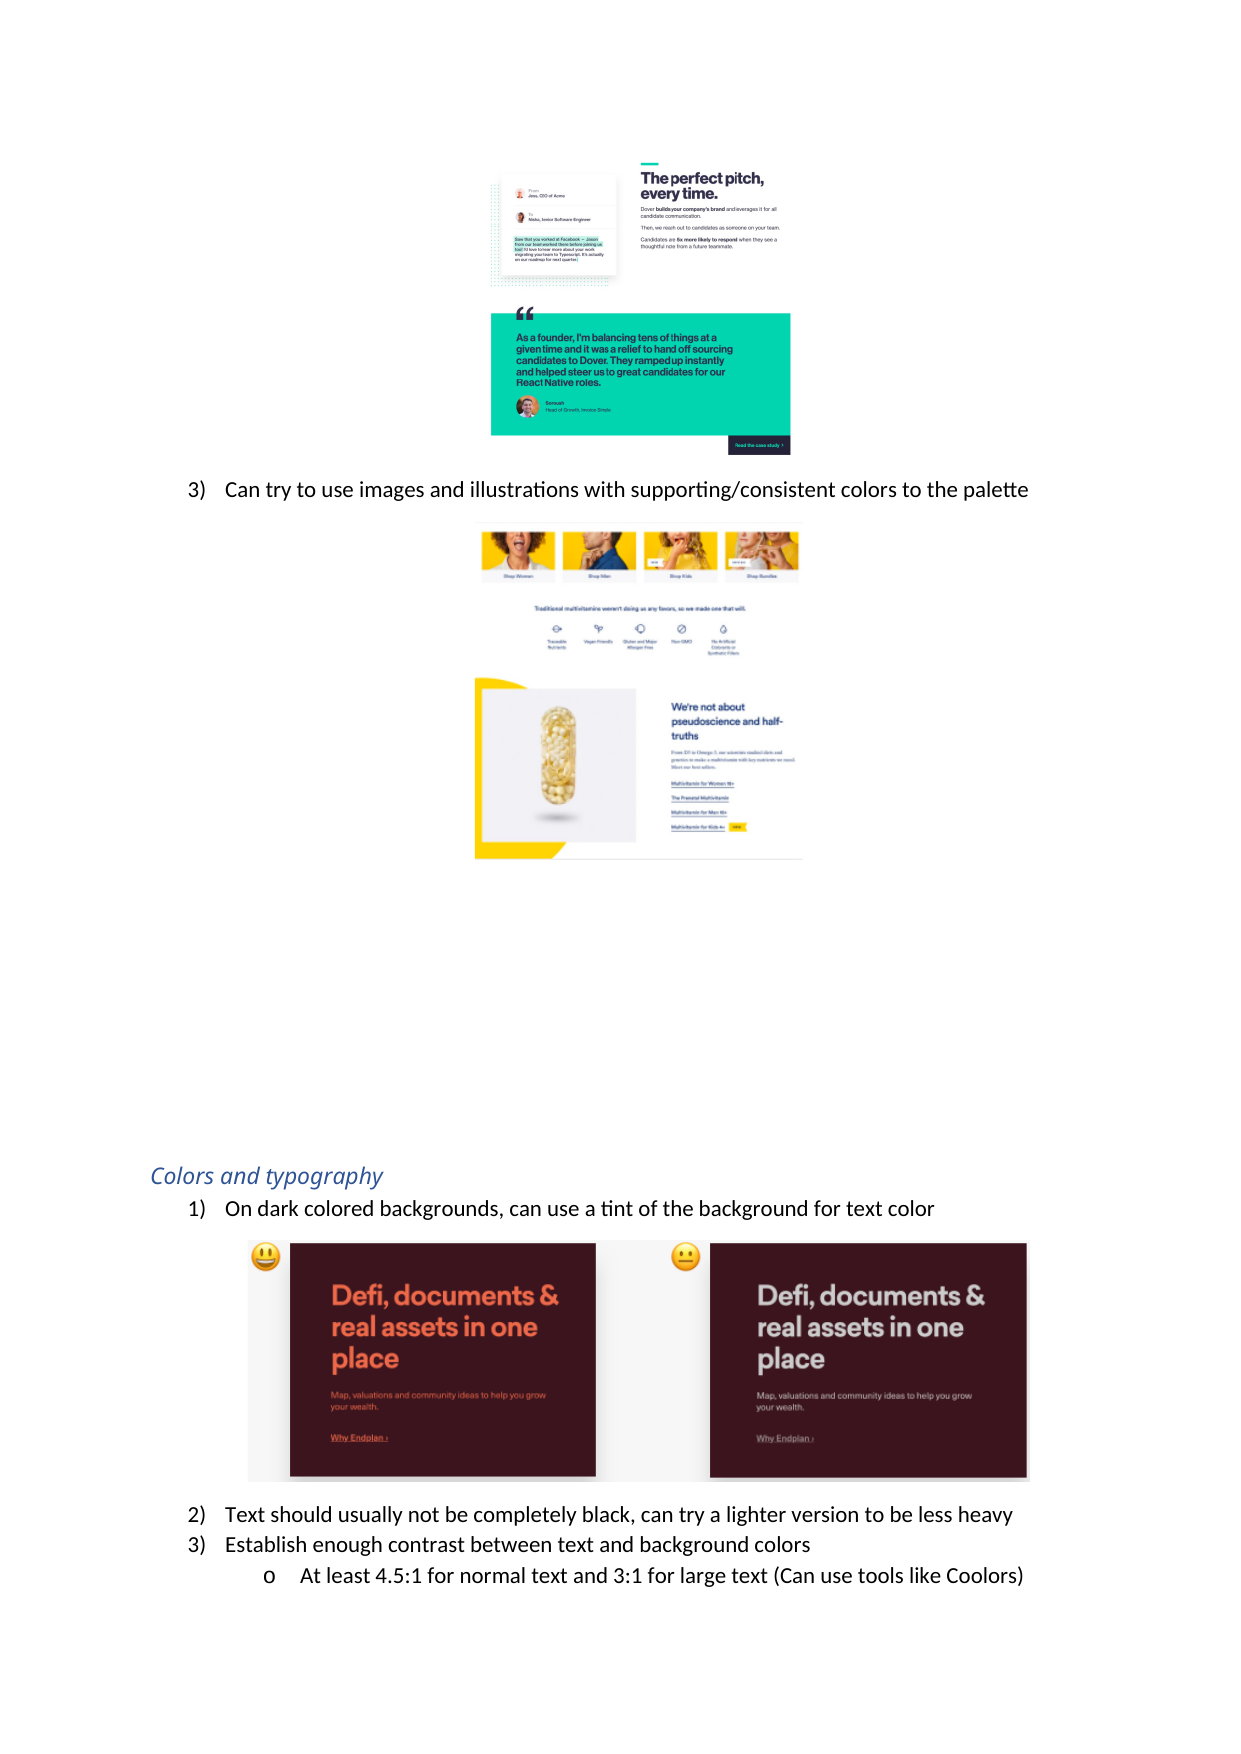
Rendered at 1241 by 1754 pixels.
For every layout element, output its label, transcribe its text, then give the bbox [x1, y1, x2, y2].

list Establish enough contrast between text and background colors [187, 1531, 1090, 1558]
list Can try to use images and illustrations with supporting/consistent colors to the palette [187, 475, 1090, 503]
picture [474, 522, 803, 860]
subtitle Colors and typography [150, 1160, 1090, 1191]
list On dark colored backgrounds, can use a tint of the background for text color [187, 1194, 1090, 1222]
picture [478, 150, 800, 457]
picture [247, 1240, 1031, 1482]
list At least 4.5:1 for normal text and 3:1 for large text (Can use tools like Coolors) [262, 1561, 1090, 1590]
list Text should usually not be completely black, can try a lighter version to be less heavy [187, 1500, 1090, 1528]
